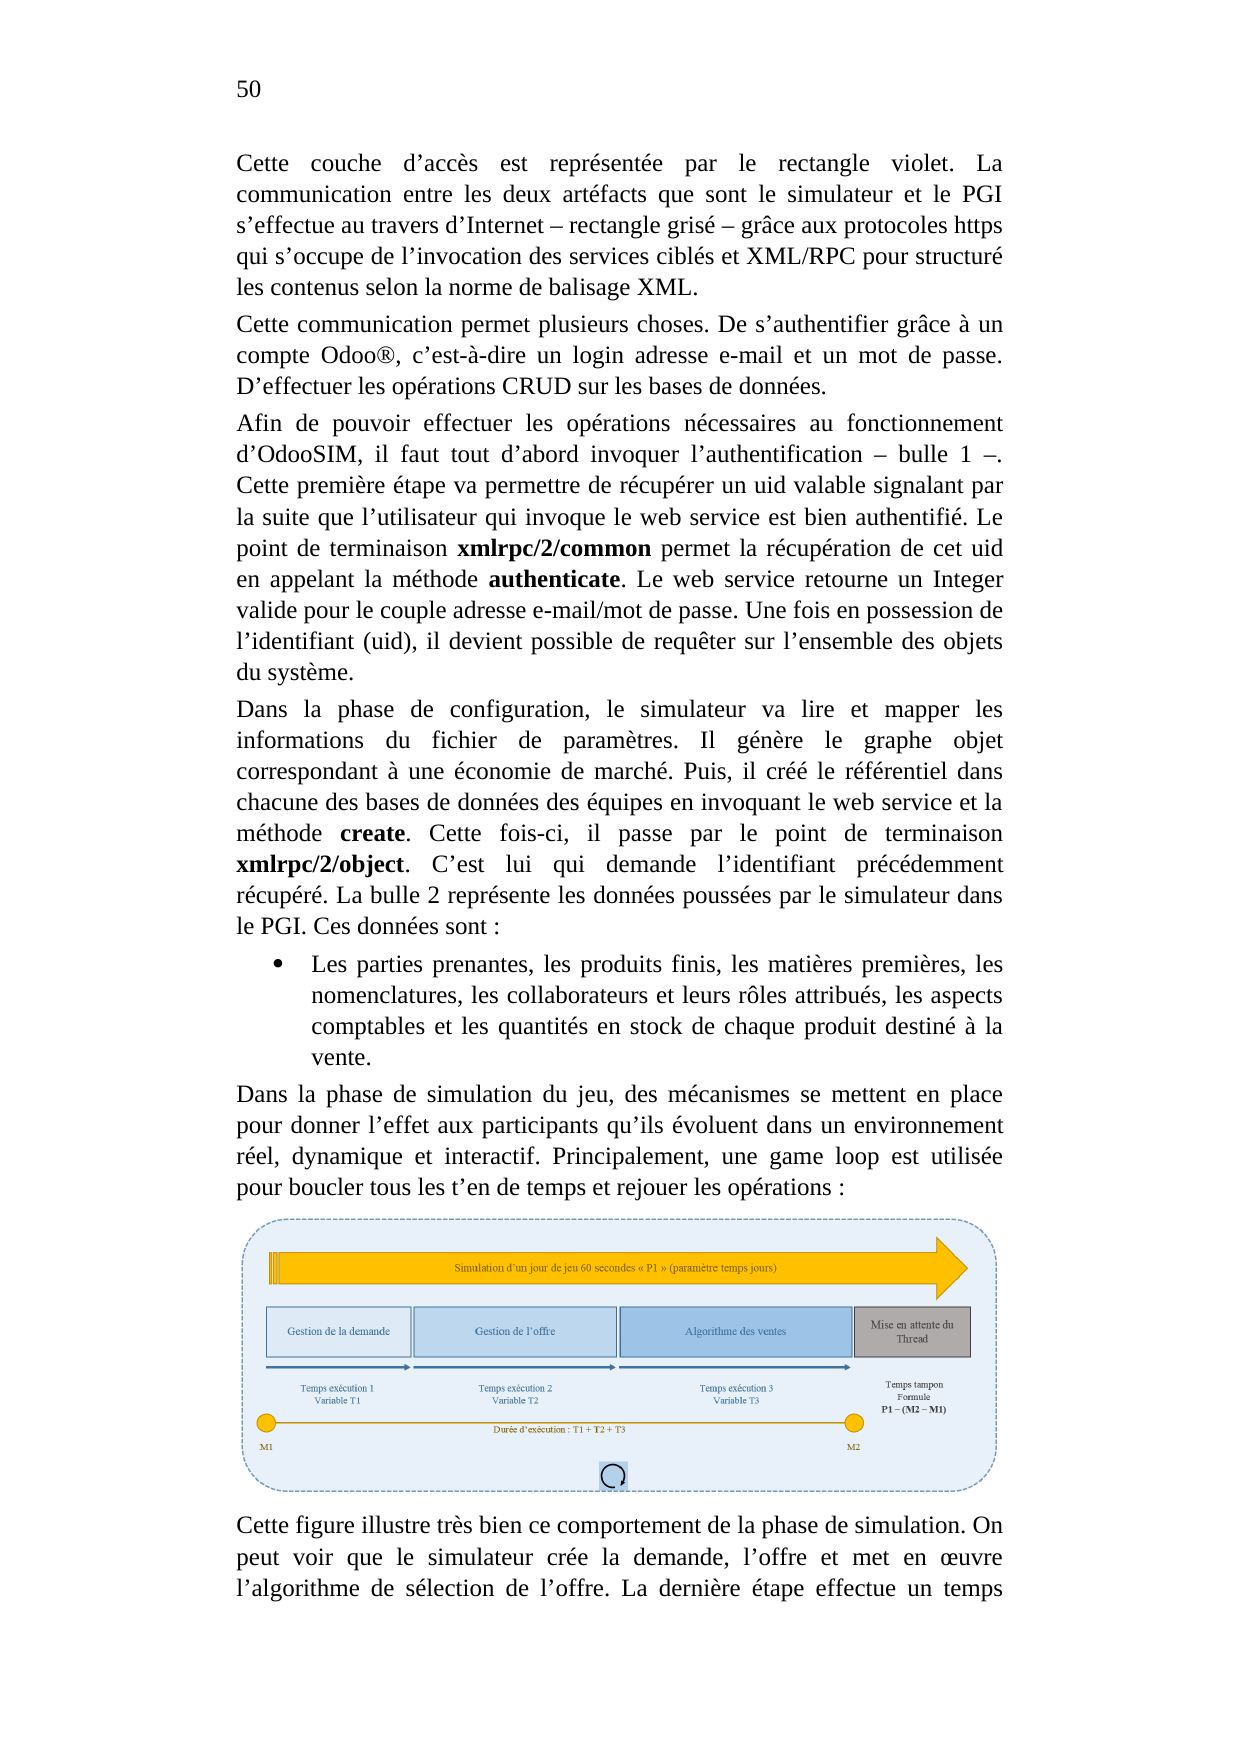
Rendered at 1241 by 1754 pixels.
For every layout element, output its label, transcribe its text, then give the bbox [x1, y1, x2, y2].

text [236, 148, 1004, 301]
text Cette communication permet plusieurs choses. De s’authentifier grâce à un compte Odoo®, c’est-à-dire un login adresse e-mail et un mot de passe. D’effectuer les opérations CRUD sur les bases de données. [236, 309, 1004, 400]
text Dans la phase de simulation du jeu, des mécanismes se mettent en place pour donner l’effet aux participants qu’ils évoluent dans un environnement réel, dynamique et interactif. Principalement, une game loop est utilisée pour boucler tous les t’en de temps et rejouer les opérations : [236, 1079, 1004, 1201]
text Afin de pouvoir effectuer les opérations nécessaires au fonctionnement d’OdooSIM, il faut tout d’abord invoquer l’authentification – bulle 1 –. Cette première étape va permettre de récupérer un uid valable signalant par la suite que l’utilisateur qui invoque le web service est bien authentifié. Le point de terminaison xmlrpc/2/common permet la récupération de cet uid en appelant la méthode authenticate. Le web service retourne un Integer valide pour le couple adresse e-mail/mot de passe. Une fois en possession de l’identifiant (uid), il devient possible de requêter sur l’ensemble des objets du système. [236, 408, 1004, 686]
list Les parties prenantes, les produits finis, les matières premières, les nomenclatures, les collaborateurs et leurs rôles attribués, les aspects comptables et les quantités en stock de chaque produit destiné à la vente. [274, 949, 1004, 1071]
picture [236, 1209, 1004, 1502]
text Dans la phase de configuration, le simulateur va lire et mapper les informations du fichier de paramètres. Il génère le graphe objet correspondant à une économie de marché. Puis, il créé le référentiel dans chacune des bases de données des équipes en invoquant le web service et la méthode create. Cette fois-ci, il passe par le point de terminaison xmlrpc/2/object. C’est lui qui demande l’identifiant précédemment récupéré. La bulle 2 représente les données poussées par le simulateur dans le PGI. Ces données sont : [236, 694, 1004, 940]
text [236, 1511, 1004, 1601]
